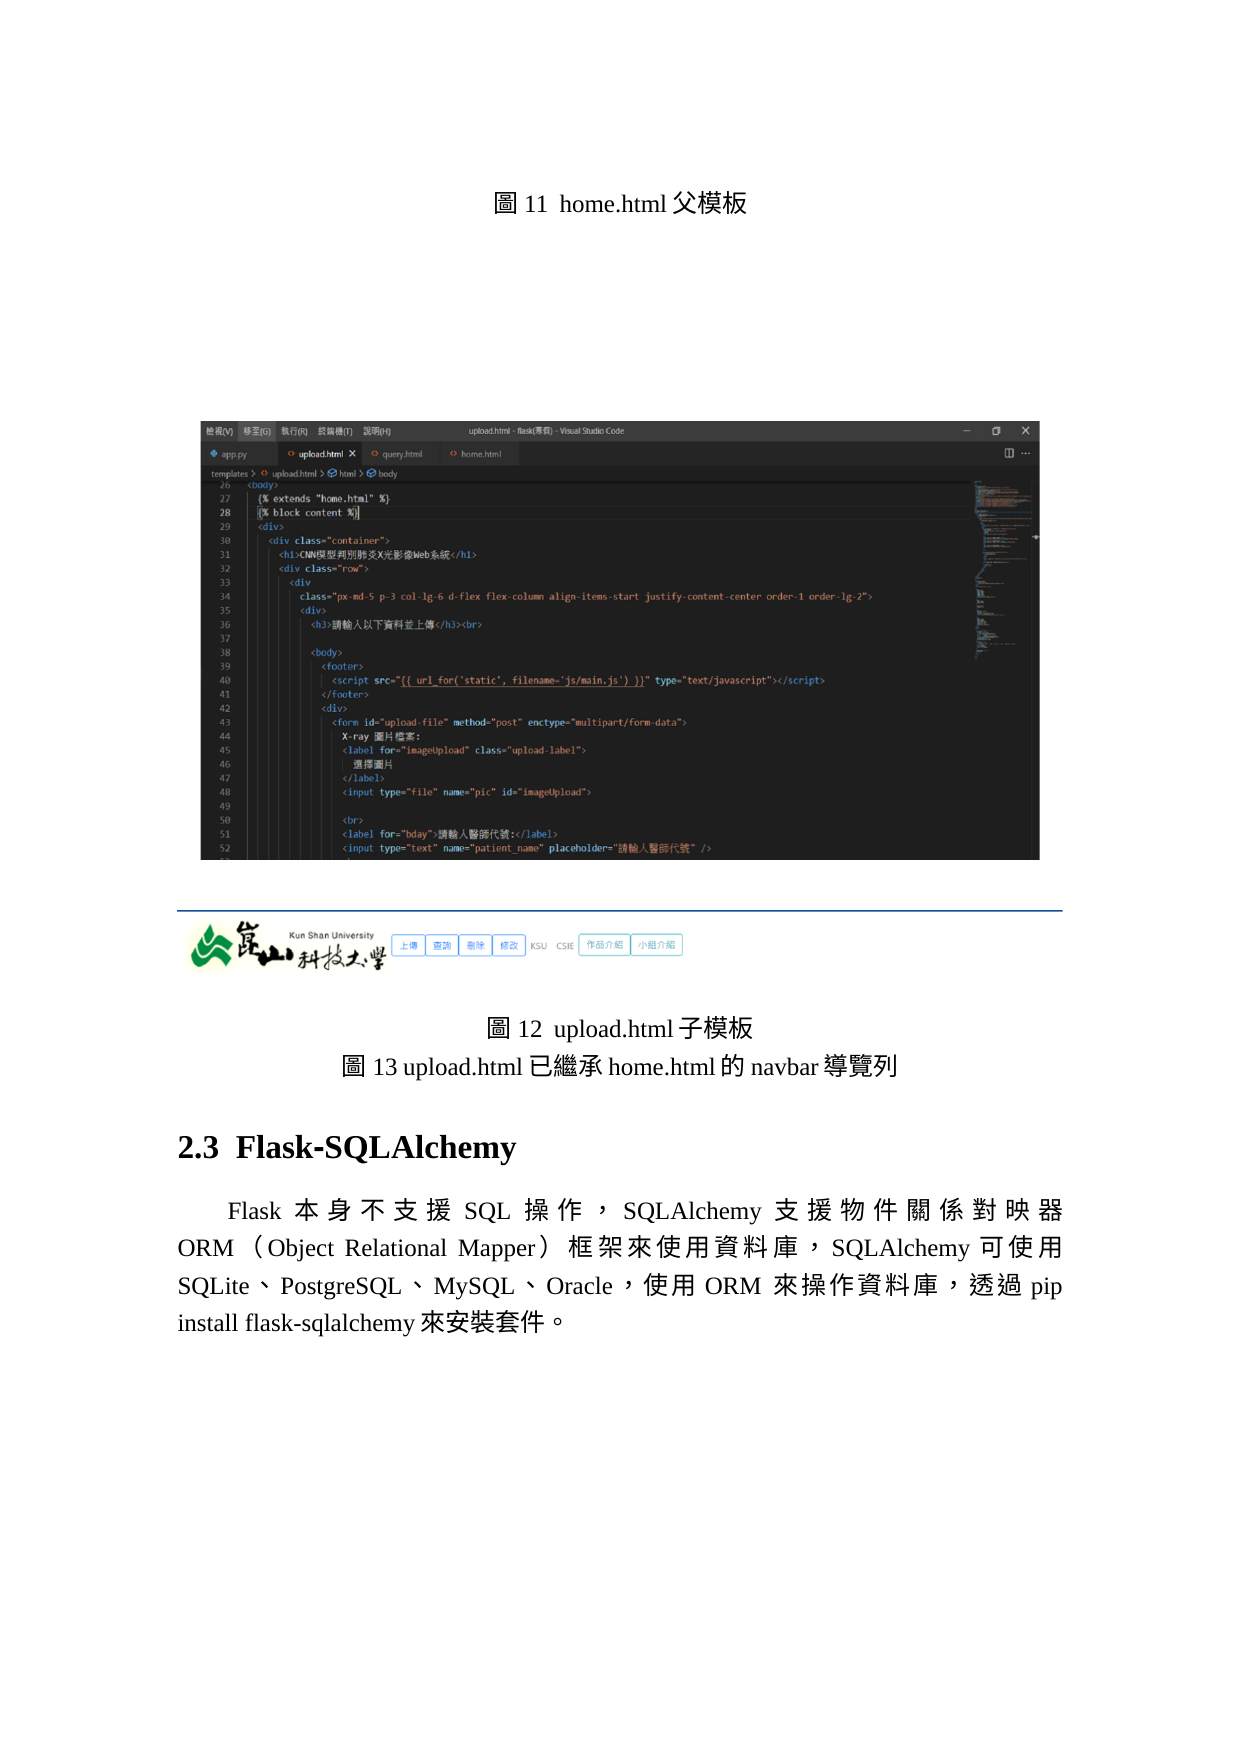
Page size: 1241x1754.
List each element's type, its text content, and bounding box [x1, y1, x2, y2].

text 圖 13 upload.html已繼承home.html的navbar導覽列 [177, 1046, 1063, 1083]
text 圖 11 home.html父模板 [177, 183, 1063, 221]
text 圖 12 upload.html子模板 [177, 993, 1063, 1046]
picture [200, 421, 1040, 860]
text Flask本身不支援SQL操作，SQLAlchemy支援物件關係對映器ORM（Object Relational Mapper）框架來使用資料庫，SQLAlchemy可使用SQLite、PostgreSQL、MySQL、Oracle，使用ORM 來操作資料庫，透過pip install flask-sqlalchemy來安裝套件。 [177, 1189, 1063, 1339]
title 2.3 Flask-SQLAlchemy [177, 1108, 1063, 1183]
picture [177, 910, 1063, 993]
